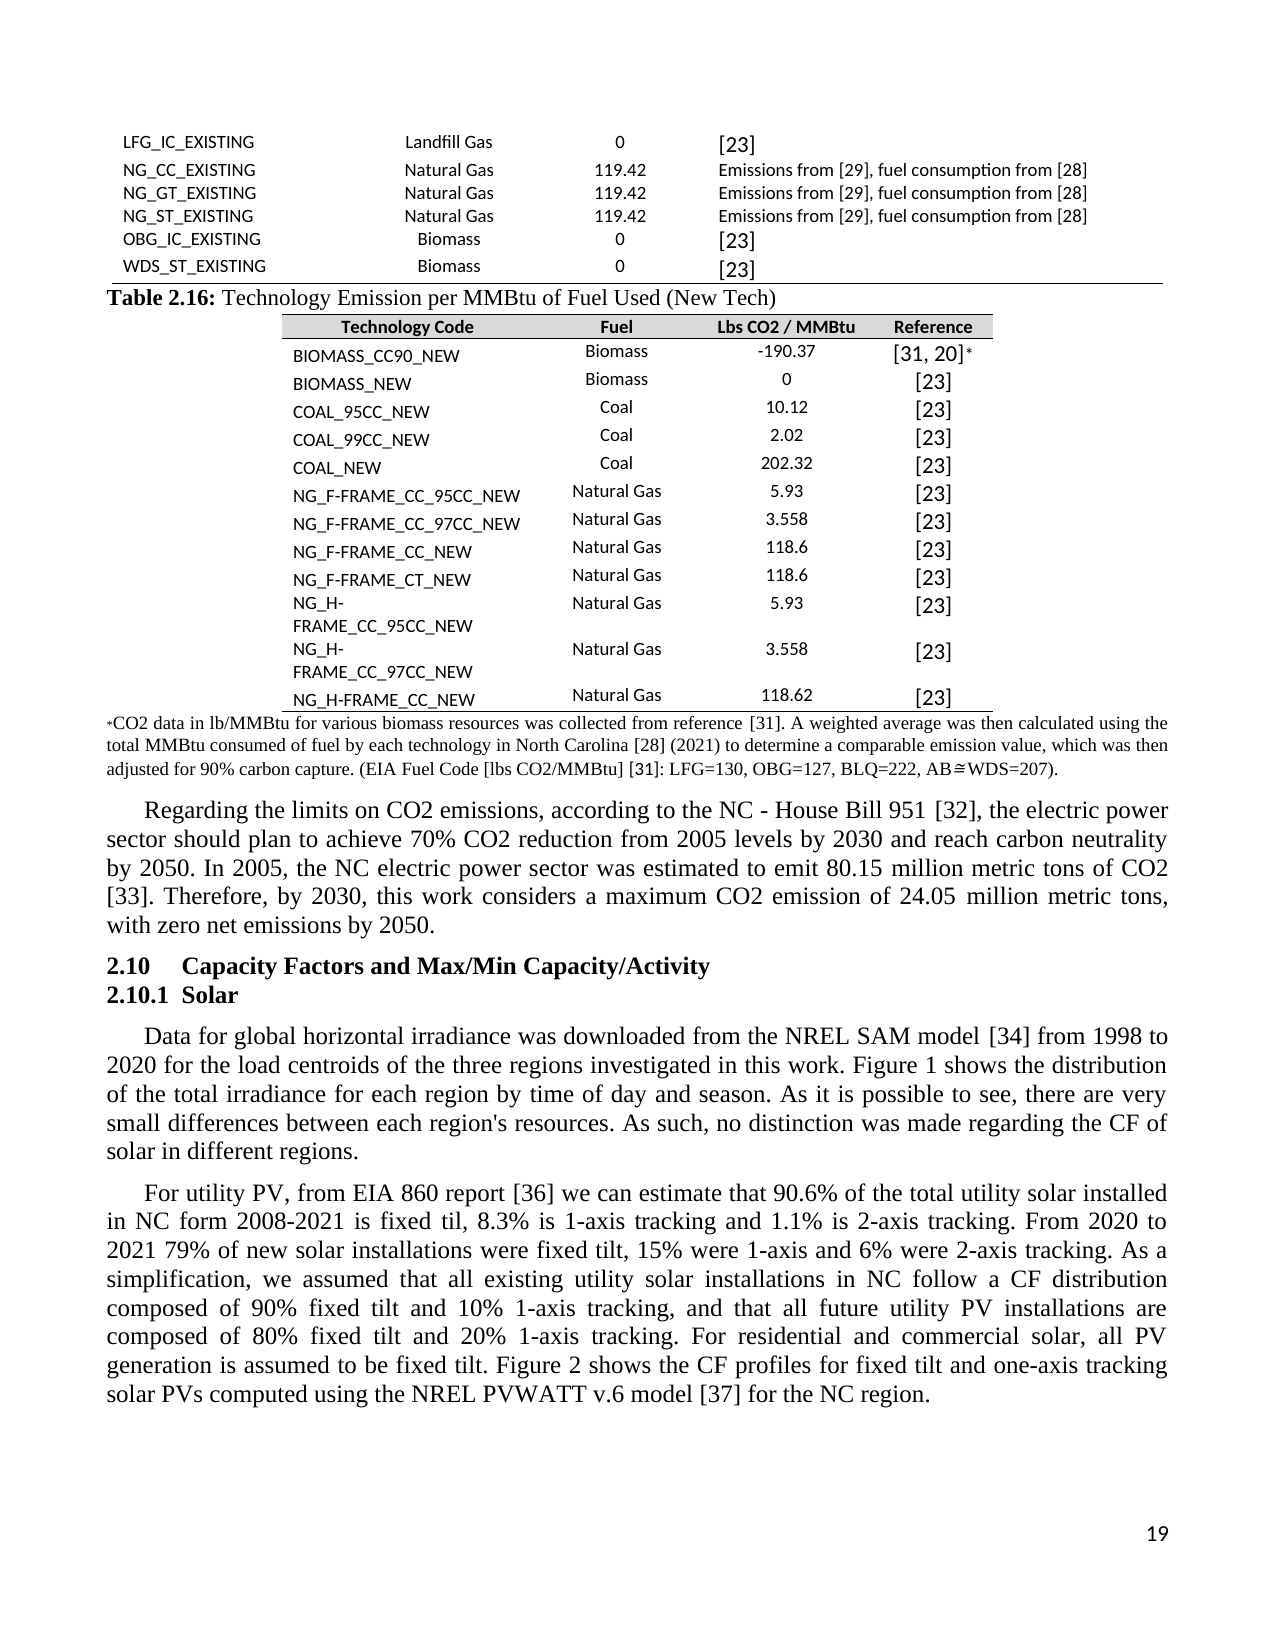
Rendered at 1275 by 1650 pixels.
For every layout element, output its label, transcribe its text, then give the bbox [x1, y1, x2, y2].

table_cell [873, 395, 993, 423]
table_cell Natural Gas [365, 181, 533, 204]
table_cell 119.42 [533, 204, 707, 227]
table_cell [873, 423, 993, 451]
table_cell Emissions from , fuel consumption from [707, 204, 1163, 227]
table_cell NG_H-FRAME_CC_97CC_NEW [282, 637, 533, 683]
table_cell NG_CC_EXISTING [112, 158, 365, 181]
table_cell [873, 591, 993, 637]
table_cell Biomass [365, 255, 533, 283]
table_cell Natural Gas [365, 158, 533, 181]
table_cell -190.37 [700, 339, 873, 367]
table_cell 118.62 [700, 683, 873, 711]
table_cell NG_F-FRAME_CT_NEW [282, 563, 533, 591]
table_cell Biomass [533, 367, 700, 395]
table_header Fuel [533, 315, 700, 338]
table_cell [873, 637, 993, 683]
table_cell Natural Gas [533, 479, 700, 507]
table_cell Emissions from , fuel consumption from [707, 158, 1163, 181]
table_cell NG_ST_EXISTING [112, 204, 365, 227]
table_header Lbs CO2 / MMBtu [700, 315, 873, 338]
table_cell BIOMASS_NEW [282, 367, 533, 395]
table_cell Coal [533, 451, 700, 479]
table_cell Coal [533, 423, 700, 451]
table_cell Natural Gas [533, 563, 700, 591]
table_cell 0 [533, 255, 707, 283]
table_cell [873, 535, 993, 563]
list Solar [106, 980, 1169, 1009]
table_cell Coal [533, 395, 700, 423]
table_header Reference [873, 315, 993, 338]
table_cell 118.6 [700, 535, 873, 563]
table_cell NG_F-FRAME_CC_97CC_NEW [282, 507, 533, 535]
text Data for global horizontal irradiance was downloaded from the NREL SAM model from 1998 to 2020 for the load centroids of the three regions investigated in this work. Figure 1 shows the distribution of the total irradiance for each region by time of day and season. As it is possible to see, there are very small differences between each region's resources. As such, no distinction was made regarding the CF of solar in different regions. [106, 1021, 1169, 1165]
table_cell * [873, 339, 993, 367]
table_cell NG_GT_EXISTING [112, 181, 365, 204]
table_cell NG_H-FRAME_CC_NEW [282, 683, 533, 711]
table_cell Natural Gas [533, 591, 700, 637]
table_cell [873, 563, 993, 591]
table_cell NG_F-FRAME_CC_95CC_NEW [282, 479, 533, 507]
table_cell Natural Gas [533, 683, 700, 711]
table_cell 119.42 [533, 181, 707, 204]
table_cell COAL_95CC_NEW [282, 395, 533, 423]
text For utility PV, from EIA 860 report we can estimate that 90.6% of the total utility solar installed in NC form 2008-2021 is fixed til, 8.3% is 1-axis tracking and 1.1% is 2-axis tracking. From 2020 to 2021 79% of new solar installations were fixed tilt, 15% were 1-axis and 6% were 2-axis tracking. As a simplification, we assumed that all existing utility solar installations in NC follow a CF distribution composed of 90% fixed tilt and 10% 1-axis tracking, and that all future utility PV installations are composed of 80% fixed tilt and 20% 1-axis tracking. For residential and commercial solar, all PV generation is assumed to be fixed tilt. Figure 2 shows the CF profiles for fixed tilt and one-axis tracking solar PVs computed using the NREL PVWATT v.6 model for the NC region. [106, 1178, 1169, 1408]
table_cell [873, 367, 993, 395]
list Capacity Factors and Max/Min Capacity/Activity [106, 951, 1169, 980]
table_cell Natural Gas [533, 637, 700, 683]
table_cell 5.93 [700, 479, 873, 507]
table_cell [873, 507, 993, 535]
table_cell 0 [700, 367, 873, 395]
table_cell Landfill Gas [365, 130, 533, 158]
table_cell Natural Gas [365, 204, 533, 227]
table_cell Natural Gas [533, 507, 700, 535]
table_cell COAL_99CC_NEW [282, 423, 533, 451]
table_cell 0 [533, 130, 707, 158]
table_cell [707, 130, 1163, 158]
table_cell WDS_ST_EXISTING [112, 255, 365, 283]
text Table 2.16: Technology Emission per MMBtu of Fuel Used (New Tech) [106, 284, 1169, 310]
text Regarding the limits on CO2 emissions, according to the NC - House Bill 951 , the electric power sector should plan to achieve 70% CO2 reduction from 2005 levels by 2030 and reach carbon neutrality by 2050. In 2005, the NC electric power sector was estimated to emit 80.15 million metric tons of CO2 . Therefore, by 2030, this work considers a maximum CO2 emission of 24.05 million metric tons, with zero net emissions by 2050. [106, 795, 1169, 939]
table_cell 5.93 [700, 591, 873, 637]
table_cell 2.02 [700, 423, 873, 451]
table_cell [873, 479, 993, 507]
table_cell 202.32 [700, 451, 873, 479]
table_cell Natural Gas [533, 535, 700, 563]
table_cell Biomass [365, 227, 533, 255]
table_cell OBG_IC_EXISTING [112, 227, 365, 255]
table_cell [873, 683, 993, 711]
table_cell COAL_NEW [282, 451, 533, 479]
table_cell 118.6 [700, 563, 873, 591]
table_cell [873, 451, 993, 479]
table_cell 119.42 [533, 158, 707, 181]
table_cell Emissions from , fuel consumption from [707, 181, 1163, 204]
table_cell 0 [533, 227, 707, 255]
table_cell 3.558 [700, 507, 873, 535]
table_cell BIOMASS_CC90_NEW [282, 339, 533, 367]
table_cell 10.12 [700, 395, 873, 423]
table_header Technology Code [282, 315, 533, 338]
table_cell NG_F-FRAME_CC_NEW [282, 535, 533, 563]
table_cell [707, 227, 1163, 255]
table_cell NG_H-FRAME_CC_95CC_NEW [282, 591, 533, 637]
table_cell 3.558 [700, 637, 873, 683]
text *CO2 data in lb/MMBtu for various biomass resources was collected from reference . A weighted average was then calculated using the total MMBtu consumed of fuel by each technology in North Carolina (2021) to determine a comparable emission value, which was then adjusted for 90% carbon capture. (EIA Fuel Code [lbs CO2/MMBtu] : LFG=130, OBG=127, BLQ=222, ABWDS=207). [106, 712, 1169, 783]
table_cell [707, 255, 1163, 283]
table_cell LFG_IC_EXISTING [112, 130, 365, 158]
table_cell Biomass [533, 339, 700, 367]
